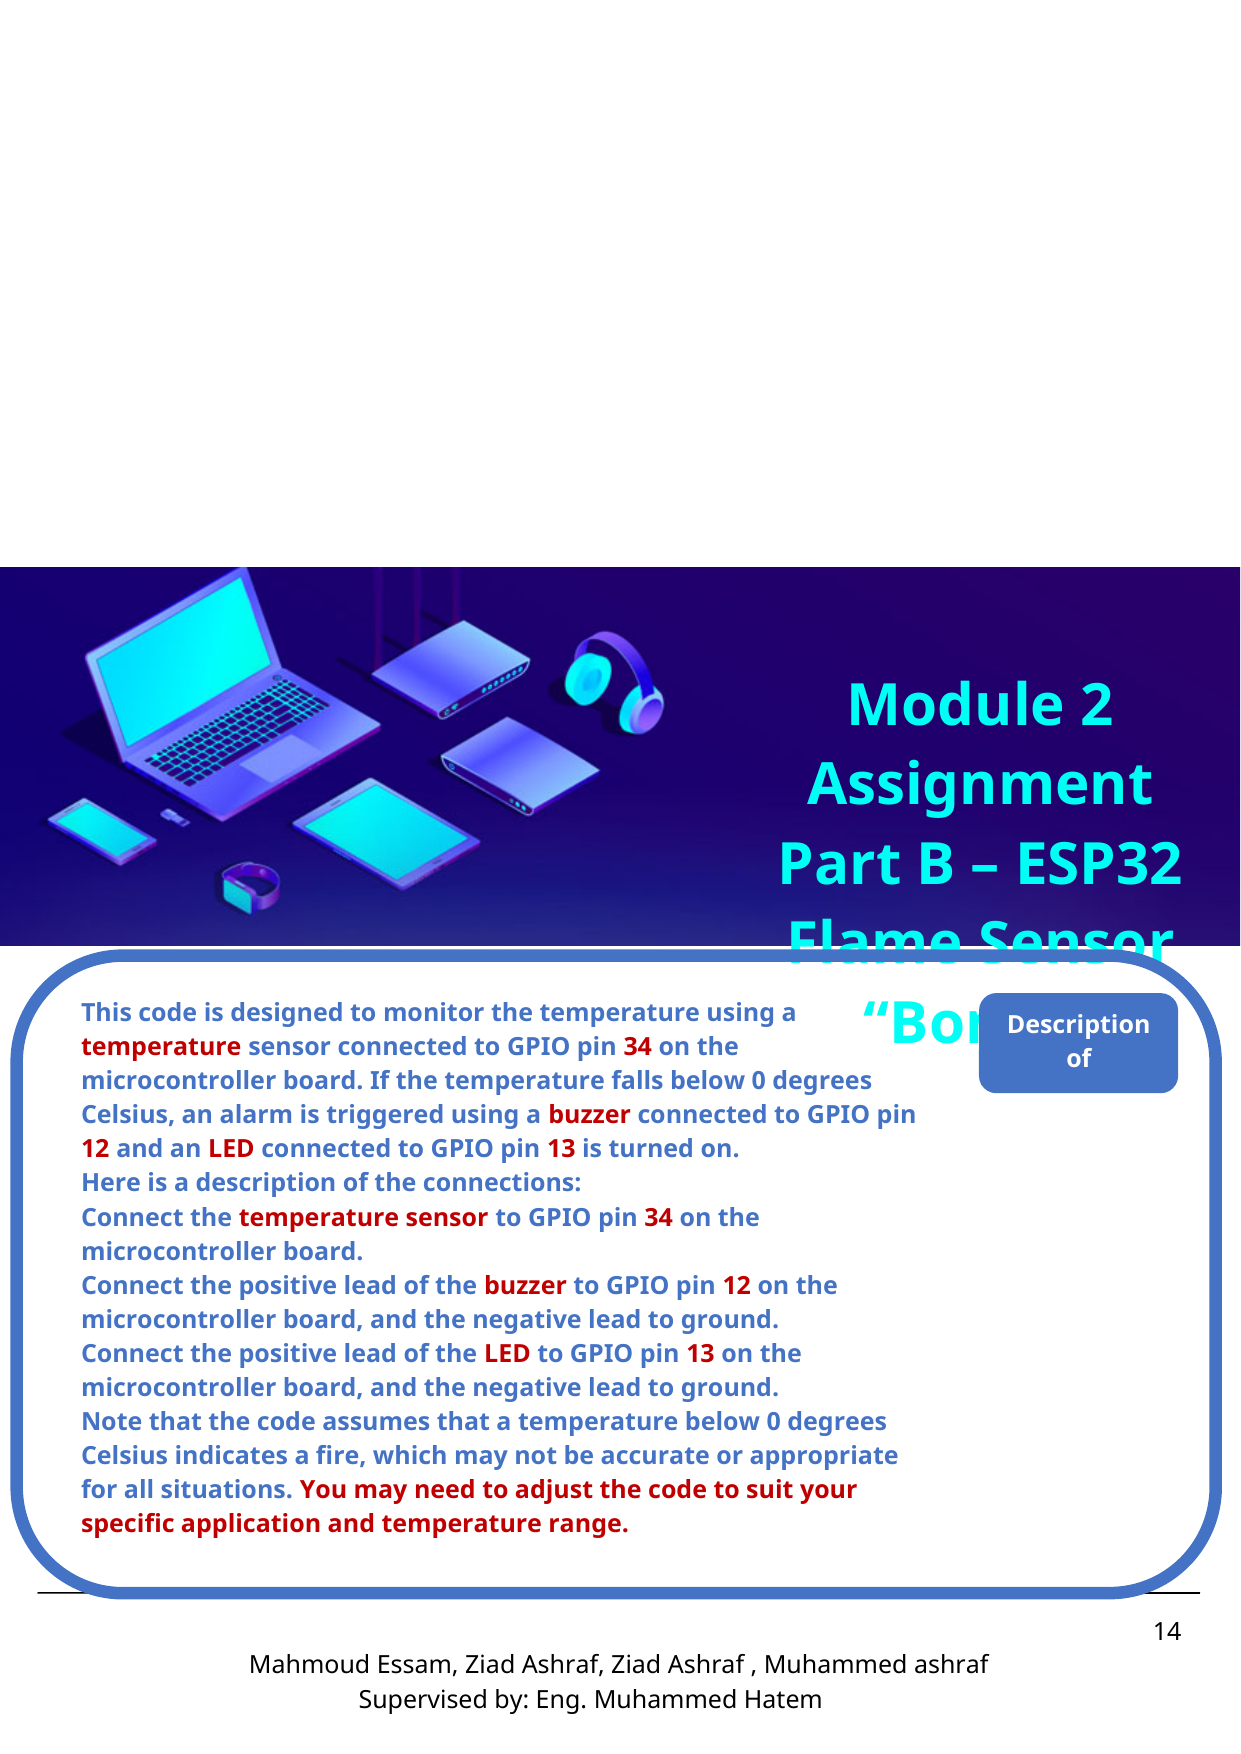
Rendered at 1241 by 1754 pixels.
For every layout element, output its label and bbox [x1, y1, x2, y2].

picture [1022, 937, 1034, 943]
picture [940, 937, 952, 943]
picture [884, 938, 895, 946]
picture [1057, 938, 1069, 946]
picture [1123, 938, 1136, 946]
picture [904, 938, 915, 946]
picture [0, 567, 1241, 946]
